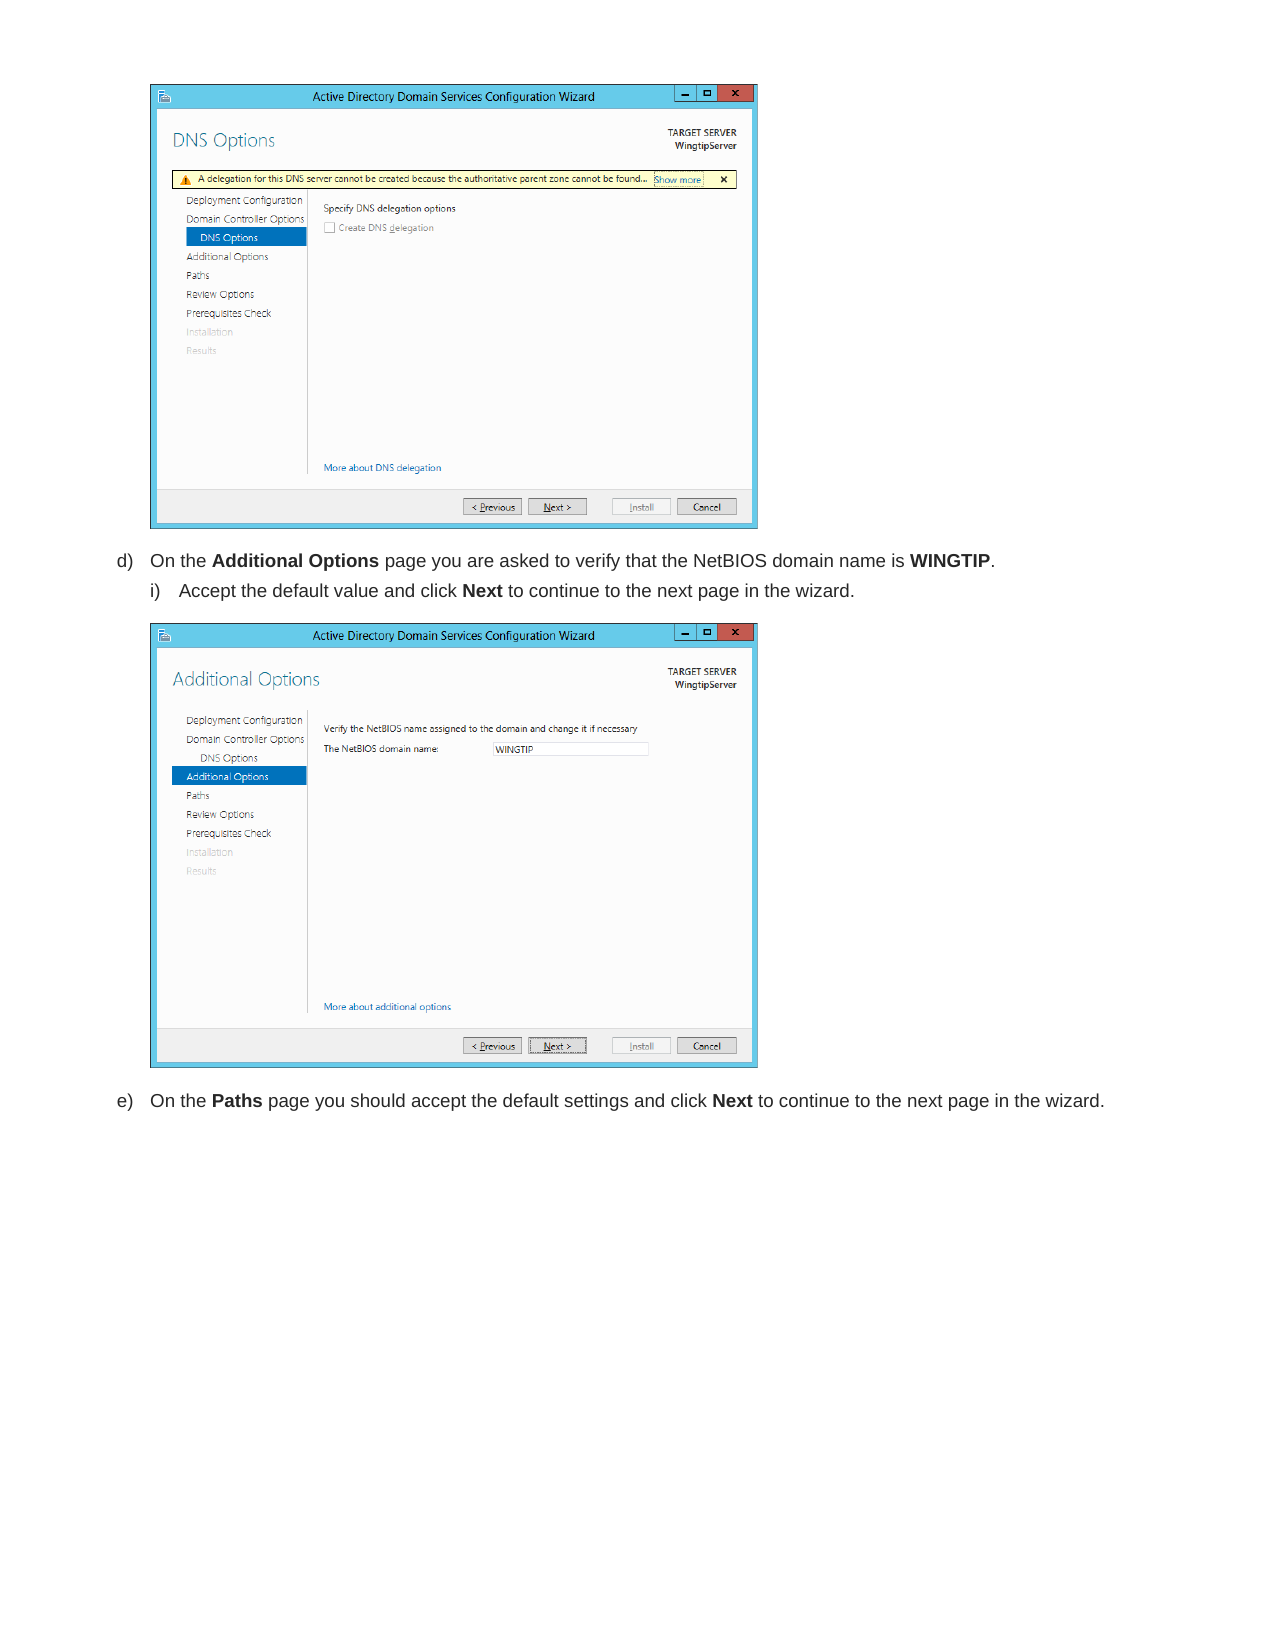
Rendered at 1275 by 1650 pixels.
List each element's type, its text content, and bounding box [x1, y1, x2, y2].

text Accept the default value and click Next to continue to the next page in the wizard. [150, 580, 1200, 602]
picture [150, 84, 758, 529]
text On the Paths page you should accept the default settings and click Next to continue to the next page in the wizard. [117, 1089, 1200, 1111]
text On the Additional Options page you are asked to verify that the NetBIOS domain name is WINGTIP. [117, 550, 1200, 572]
picture [150, 623, 758, 1068]
